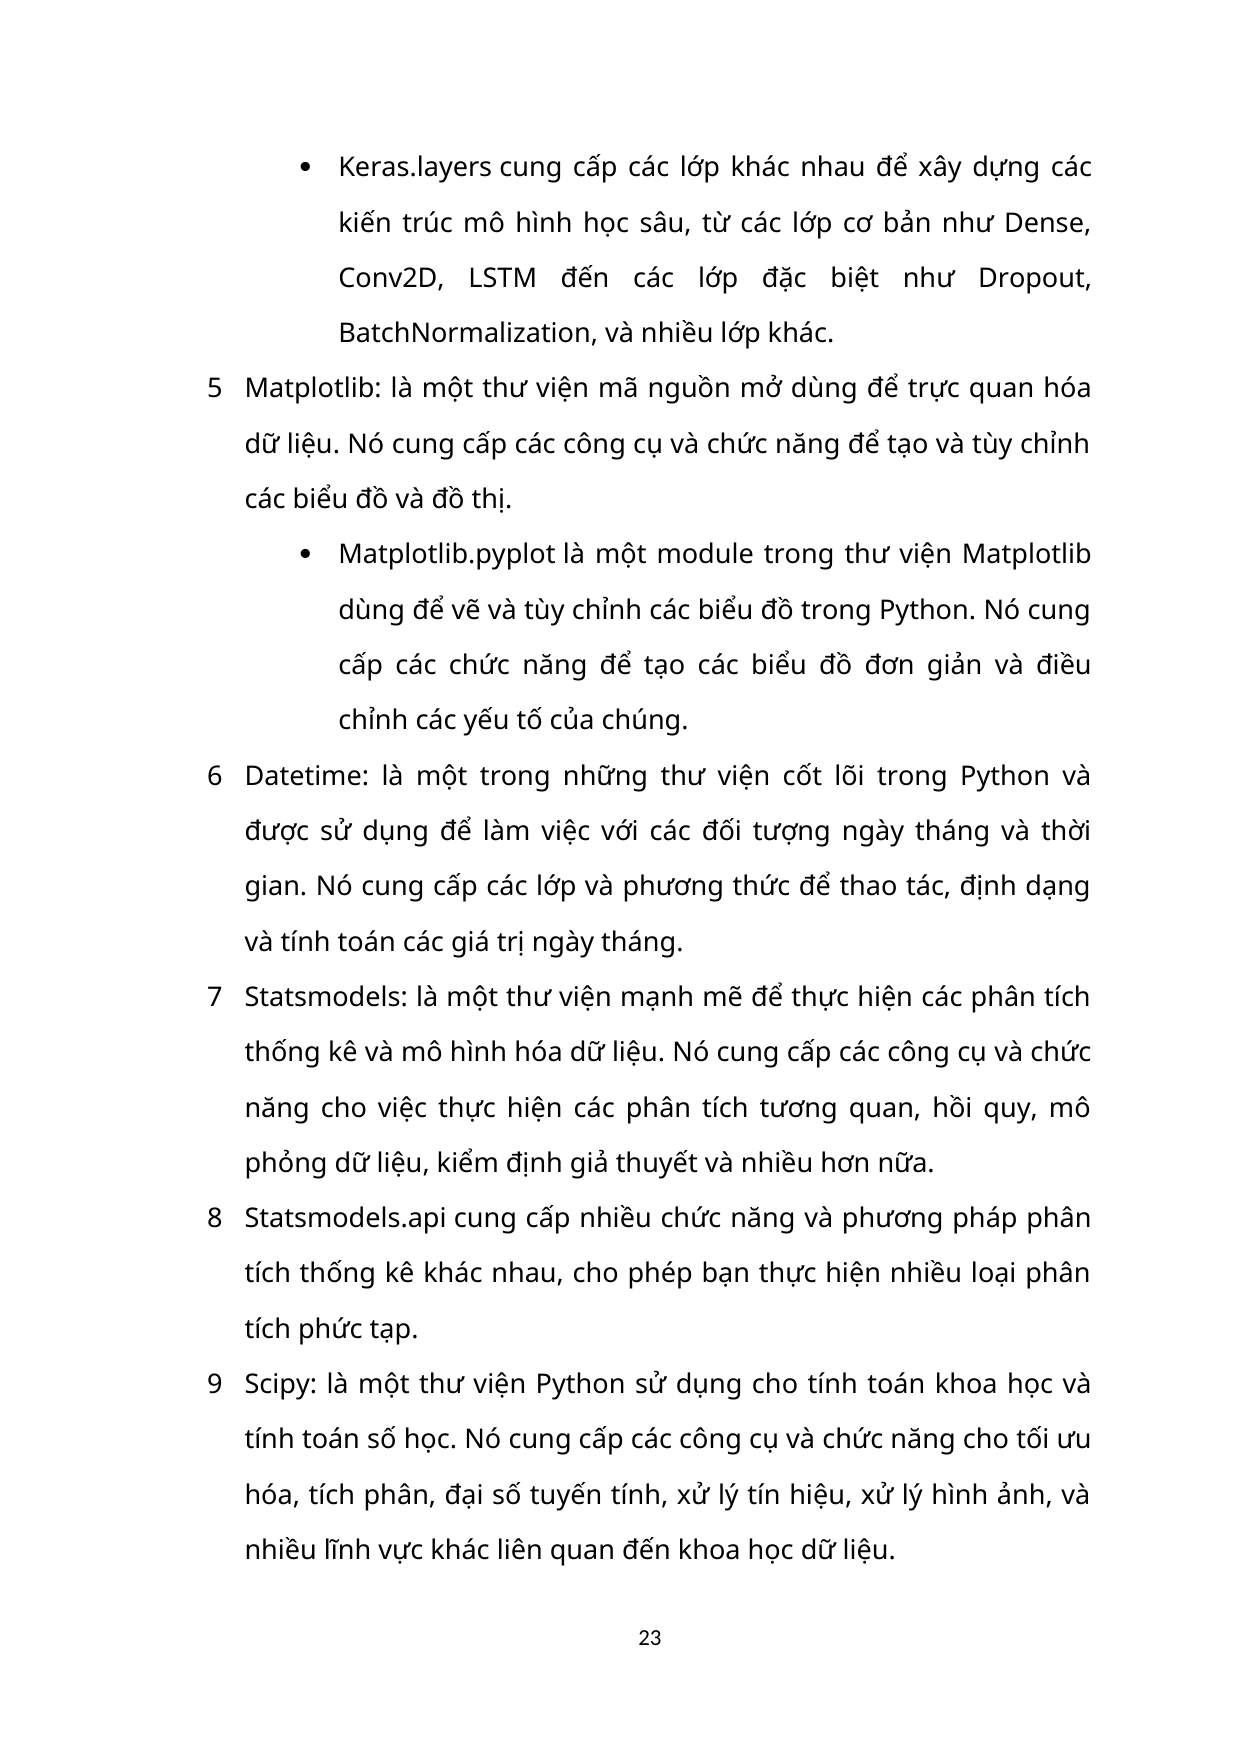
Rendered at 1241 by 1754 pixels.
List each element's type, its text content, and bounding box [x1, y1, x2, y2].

list Keras.layers cung cấp các lớp khác nhau để xây dựng các kiến trúc mô hình học sâu, từ các lớp cơ bản như Dense, Conv2D, LSTM đến các lớp đặc biệt như Dropout, BatchNormalization, và nhiều lớp khác. [301, 148, 1092, 351]
list Matplotlib: là một thư viện mã nguồn mở dùng để trực quan hóa dữ liệu. Nó cung cấp các công cụ và chức năng để tạo và tùy chỉnh các biểu đồ và đồ thị. [207, 369, 1092, 516]
list Matplotlib.pyplot là một module trong thư viện Matplotlib dùng để vẽ và tùy chỉnh các biểu đồ trong Python. Nó cung cấp các chức năng để tạo các biểu đồ đơn giản và điều chỉnh các yếu tố của chúng. [301, 535, 1092, 738]
list Statsmodels.api cung cấp nhiều chức năng và phương pháp phân tích thống kê khác nhau, cho phép bạn thực hiện nhiều loại phân tích phức tạp. [207, 1199, 1092, 1346]
list Datetime: là một trong những thư viện cốt lõi trong Python và được sử dụng để làm việc với các đối tượng ngày tháng và thời gian. Nó cung cấp các lớp và phương thức để thao tác, định dạng và tính toán các giá trị ngày tháng. [207, 756, 1092, 959]
list Scipy: là một thư viện Python sử dụng cho tính toán khoa học và tính toán số học. Nó cung cấp các công cụ và chức năng cho tối ưu hóa, tích phân, đại số tuyến tính, xử lý tín hiệu, xử lý hình ảnh, và nhiều lĩnh vực khác liên quan đến khoa học dữ liệu. [207, 1364, 1092, 1567]
list Statsmodels: là một thư viện mạnh mẽ để thực hiện các phân tích thống kê và mô hình hóa dữ liệu. Nó cung cấp các công cụ và chức năng cho việc thực hiện các phân tích tương quan, hồi quy, mô phỏng dữ liệu, kiểm định giả thuyết và nhiều hơn nữa. [207, 977, 1092, 1180]
